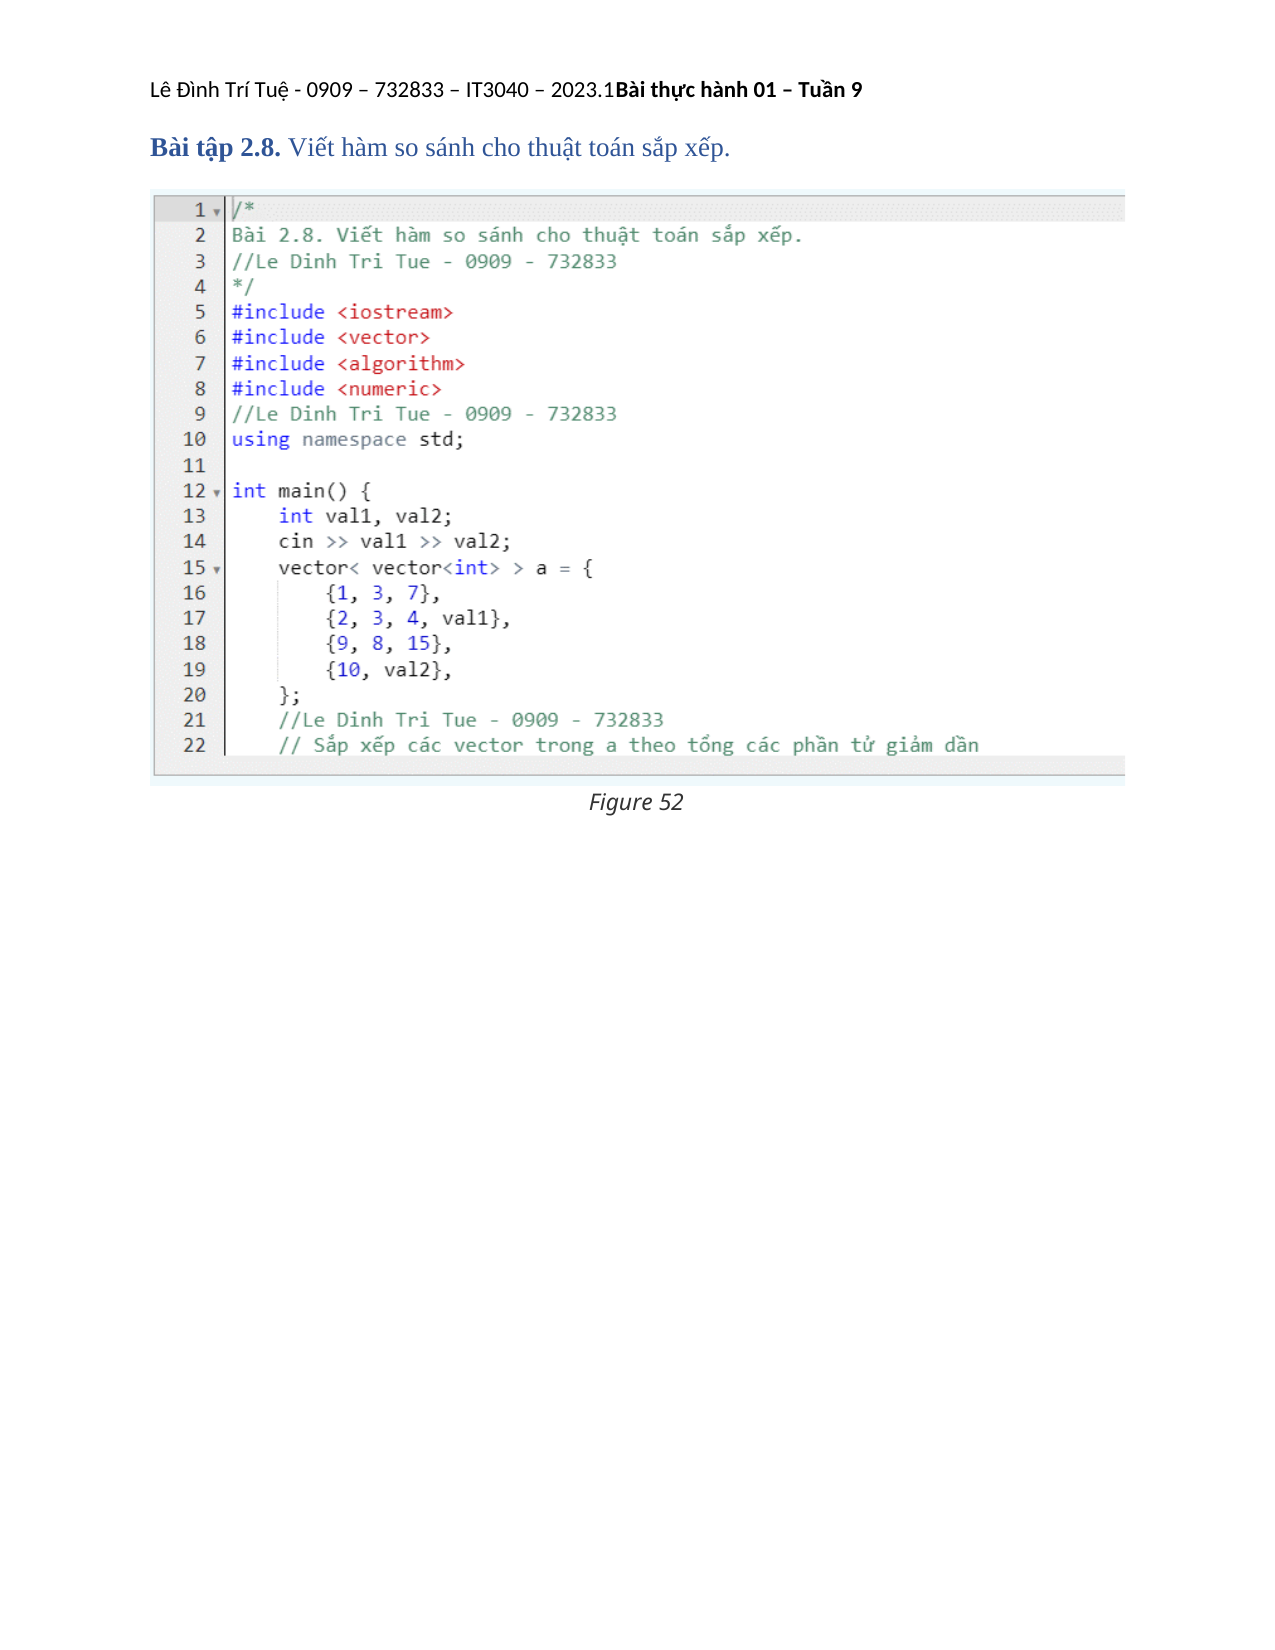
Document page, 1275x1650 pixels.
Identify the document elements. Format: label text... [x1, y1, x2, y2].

subtitle Bài tập 2.8. Viết hàm so sánh cho thuật toán sắp xếp. [150, 131, 1125, 162]
picture [150, 189, 1125, 786]
